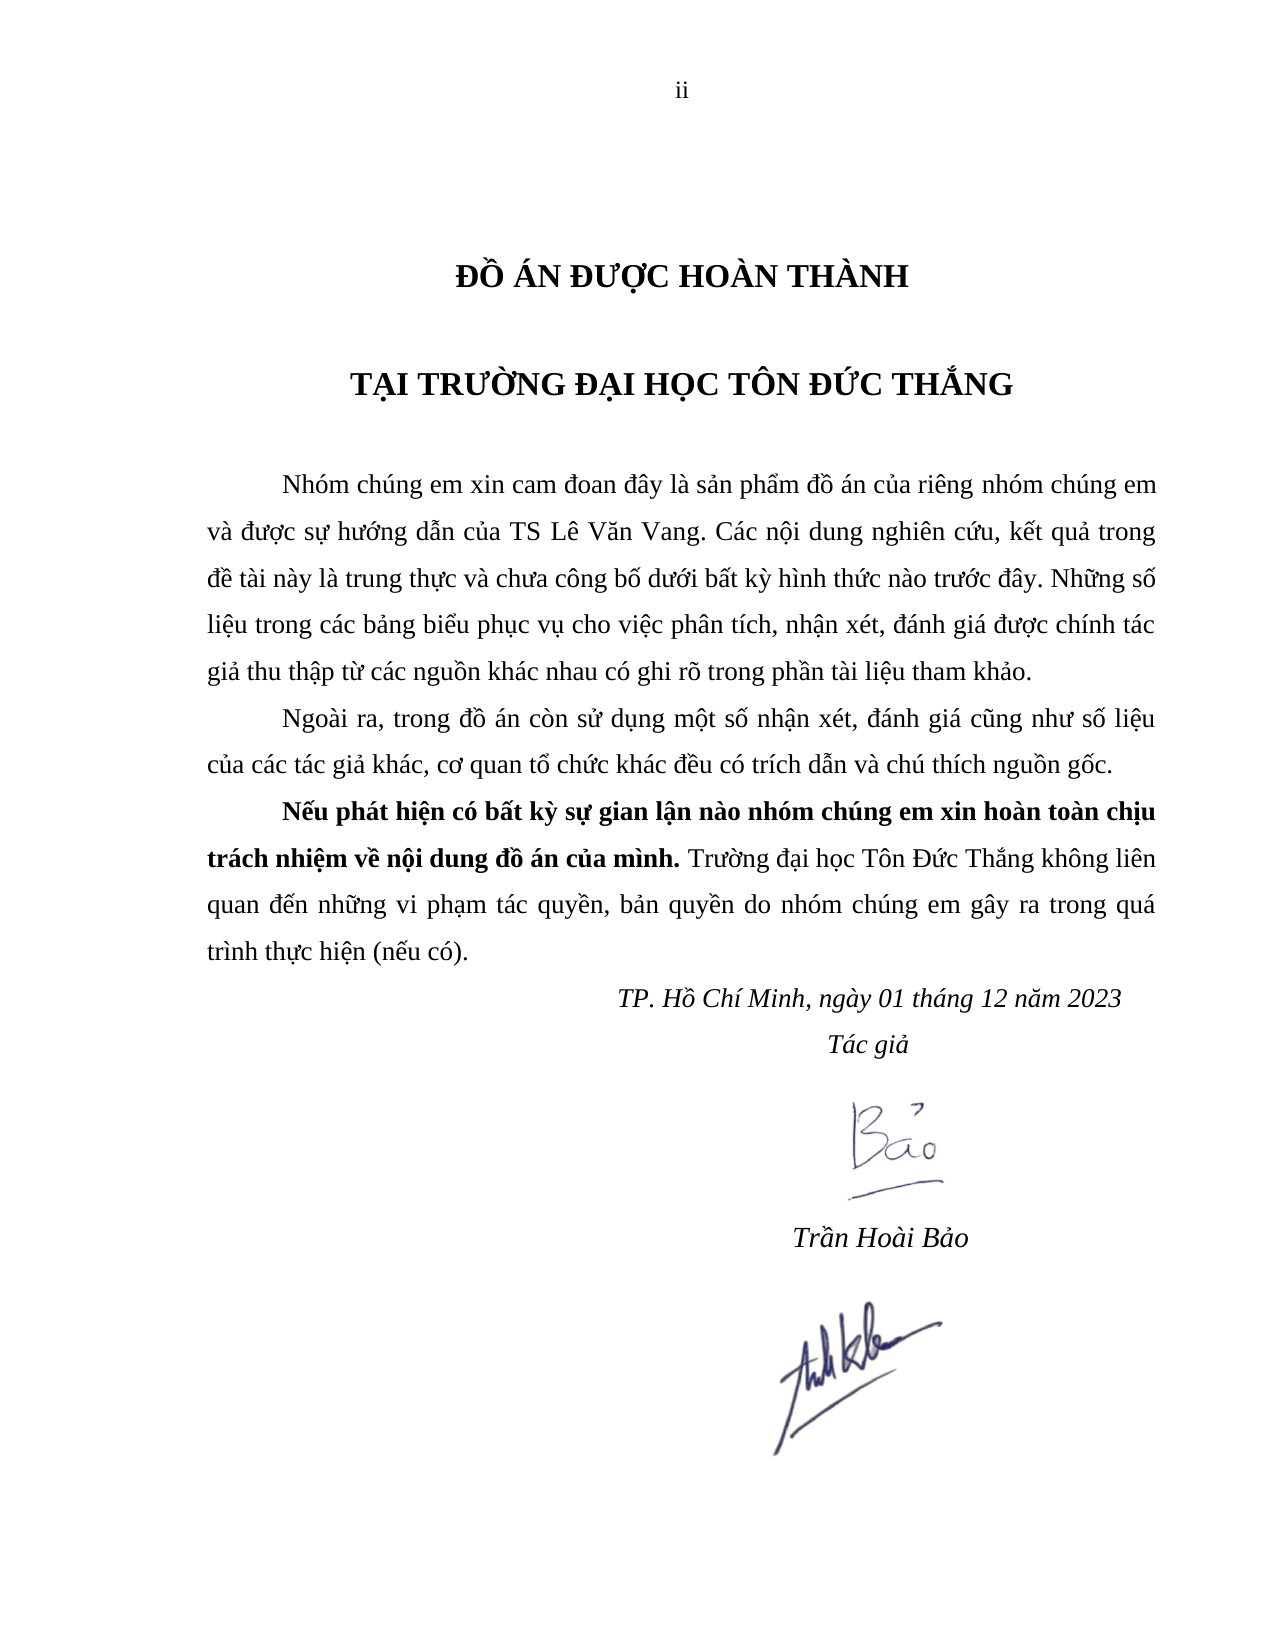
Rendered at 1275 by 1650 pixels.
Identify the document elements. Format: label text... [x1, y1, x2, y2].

picture [824, 1082, 973, 1216]
text Tác giả [582, 1028, 1157, 1059]
subtitle TẠI TRƯỜNG ĐẠI HỌC TÔN ĐỨC THẮNG [207, 364, 1157, 403]
text Nhóm chúng em xin cam đoan đây là sản phẩm đồ án của riêng nhóm chúng em và được sự hướng dẫn của TS Lê Văn Vang. Các nội dung nghiên cứu, kết quả trong đề tài này là trung thực và chưa công bố dưới bất kỳ hình thức nào trước đây. Những số liệu trong các bảng biểu phục vụ cho việc phân tích, nhận xét, đánh giá được chính tác giả thu thập từ các nguồn khác nhau có ghi rõ trong phần tài liệu tham khảo. [207, 468, 1157, 686]
text TP. Hồ Chí Minh, ngày 01 tháng 12 năm 2023 [582, 982, 1157, 1013]
text Nếu phát hiện có bất kỳ sự gian lận nào nhóm chúng em xin hoàn toàn chịu trách nhiệm về nội dung đồ án của mình. Trường đại học Tôn Đức Thắng không liên quan đến những vi phạm tác quyền, bản quyền do nhóm chúng em gây ra trong quá trình thực hiện (nếu có). [207, 795, 1157, 966]
text Ngoài ra, trong đồ án còn sử dụng một số nhận xét, đánh giá cũng như số liệu của các tác giả khác, cơ quan tổ chức khác đều có trích dẫn và chú thích nguồn gốc. [207, 702, 1157, 779]
subtitle ĐỒ ÁN ĐƯỢC HOÀN THÀNH [207, 257, 1157, 295]
picture [756, 1296, 962, 1464]
